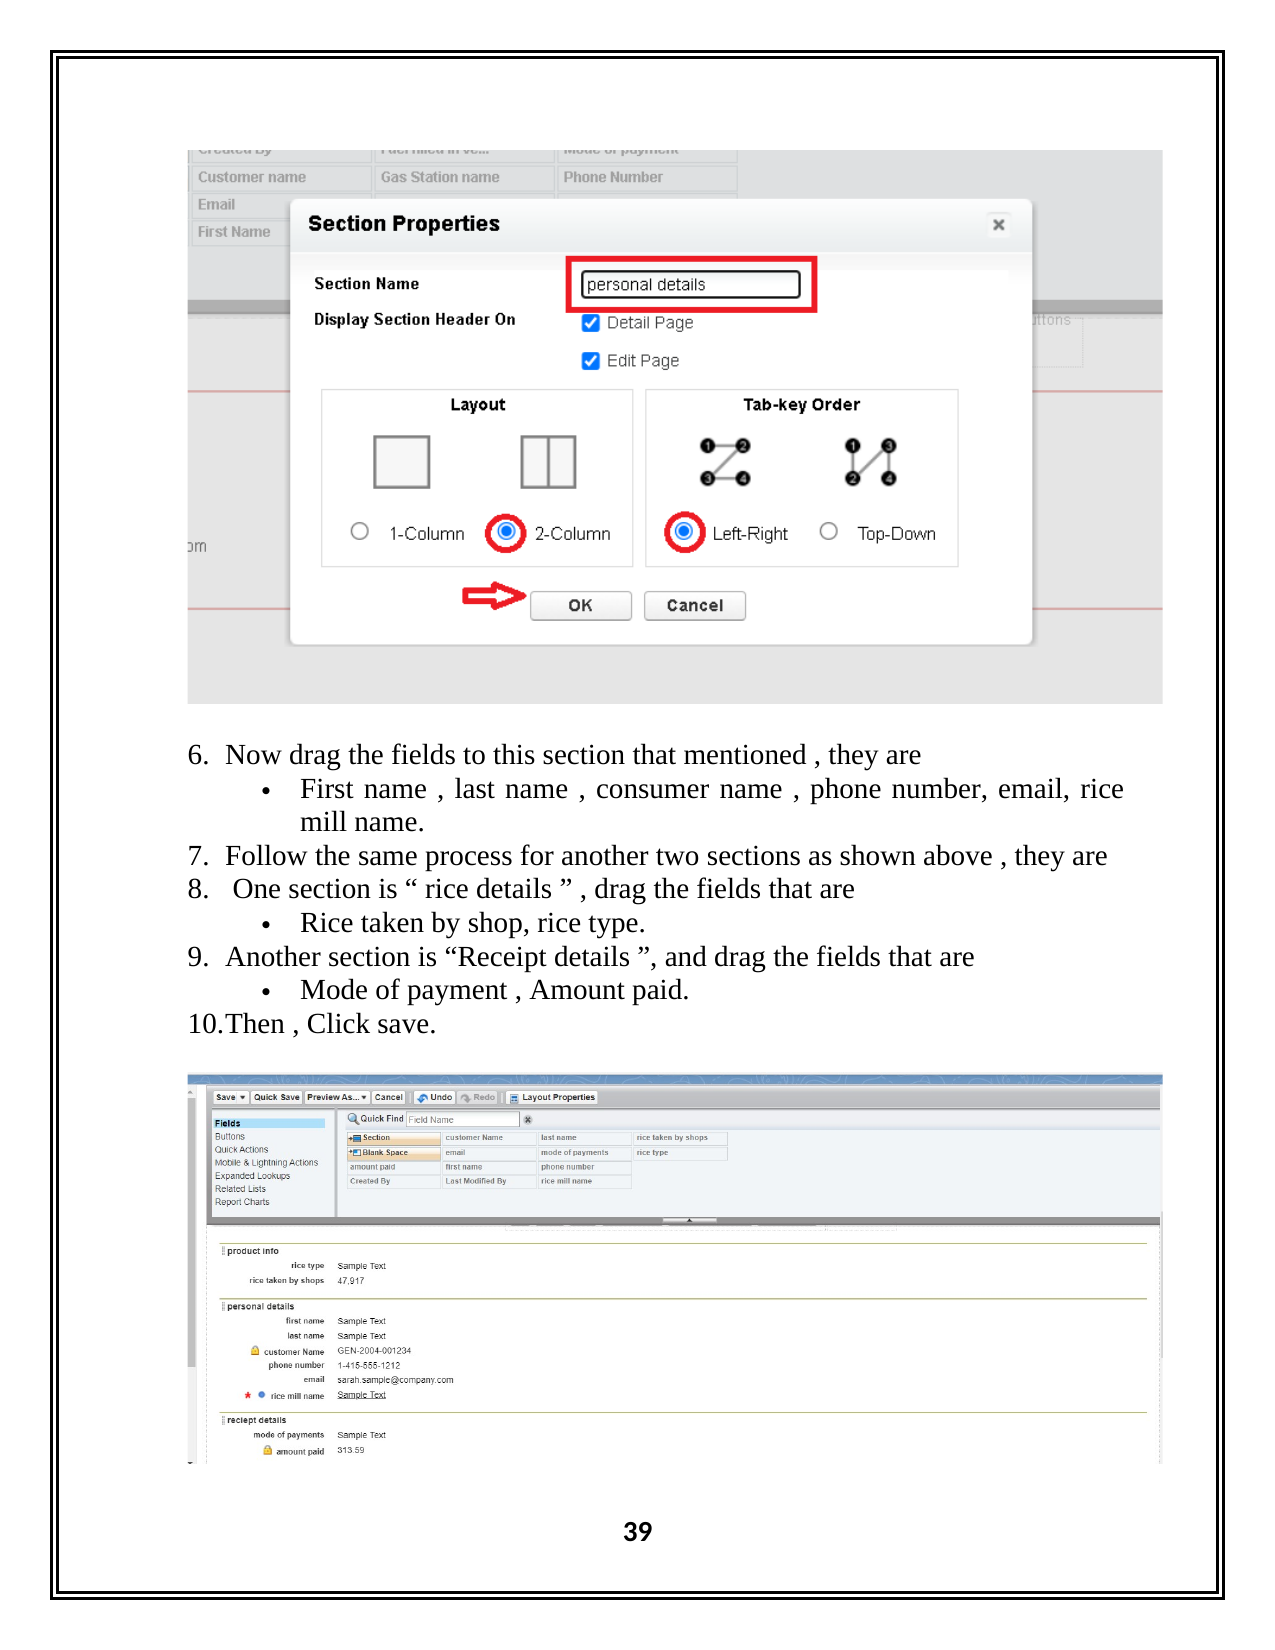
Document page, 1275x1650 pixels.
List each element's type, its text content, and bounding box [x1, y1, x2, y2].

list Mode of payment , Amount paid. [262, 972, 1125, 1006]
picture [187, 150, 1163, 704]
list One section is “ rice details ” , drag the fields that are [187, 872, 1125, 905]
list Follow the same process for another two sections as shown above , they are [187, 838, 1125, 872]
list First name , last name , consumer name , phone number, email, rice mill name. [262, 771, 1125, 838]
list Then , Click save. [187, 1006, 1125, 1039]
picture [187, 1072, 1163, 1464]
list Now drag the fields to this section that mentioned , they are [187, 737, 1125, 771]
list Rice taken by shop, rice type. [262, 905, 1125, 939]
list Another section is “Receipt details ”, and drag the fields that are [187, 939, 1125, 972]
